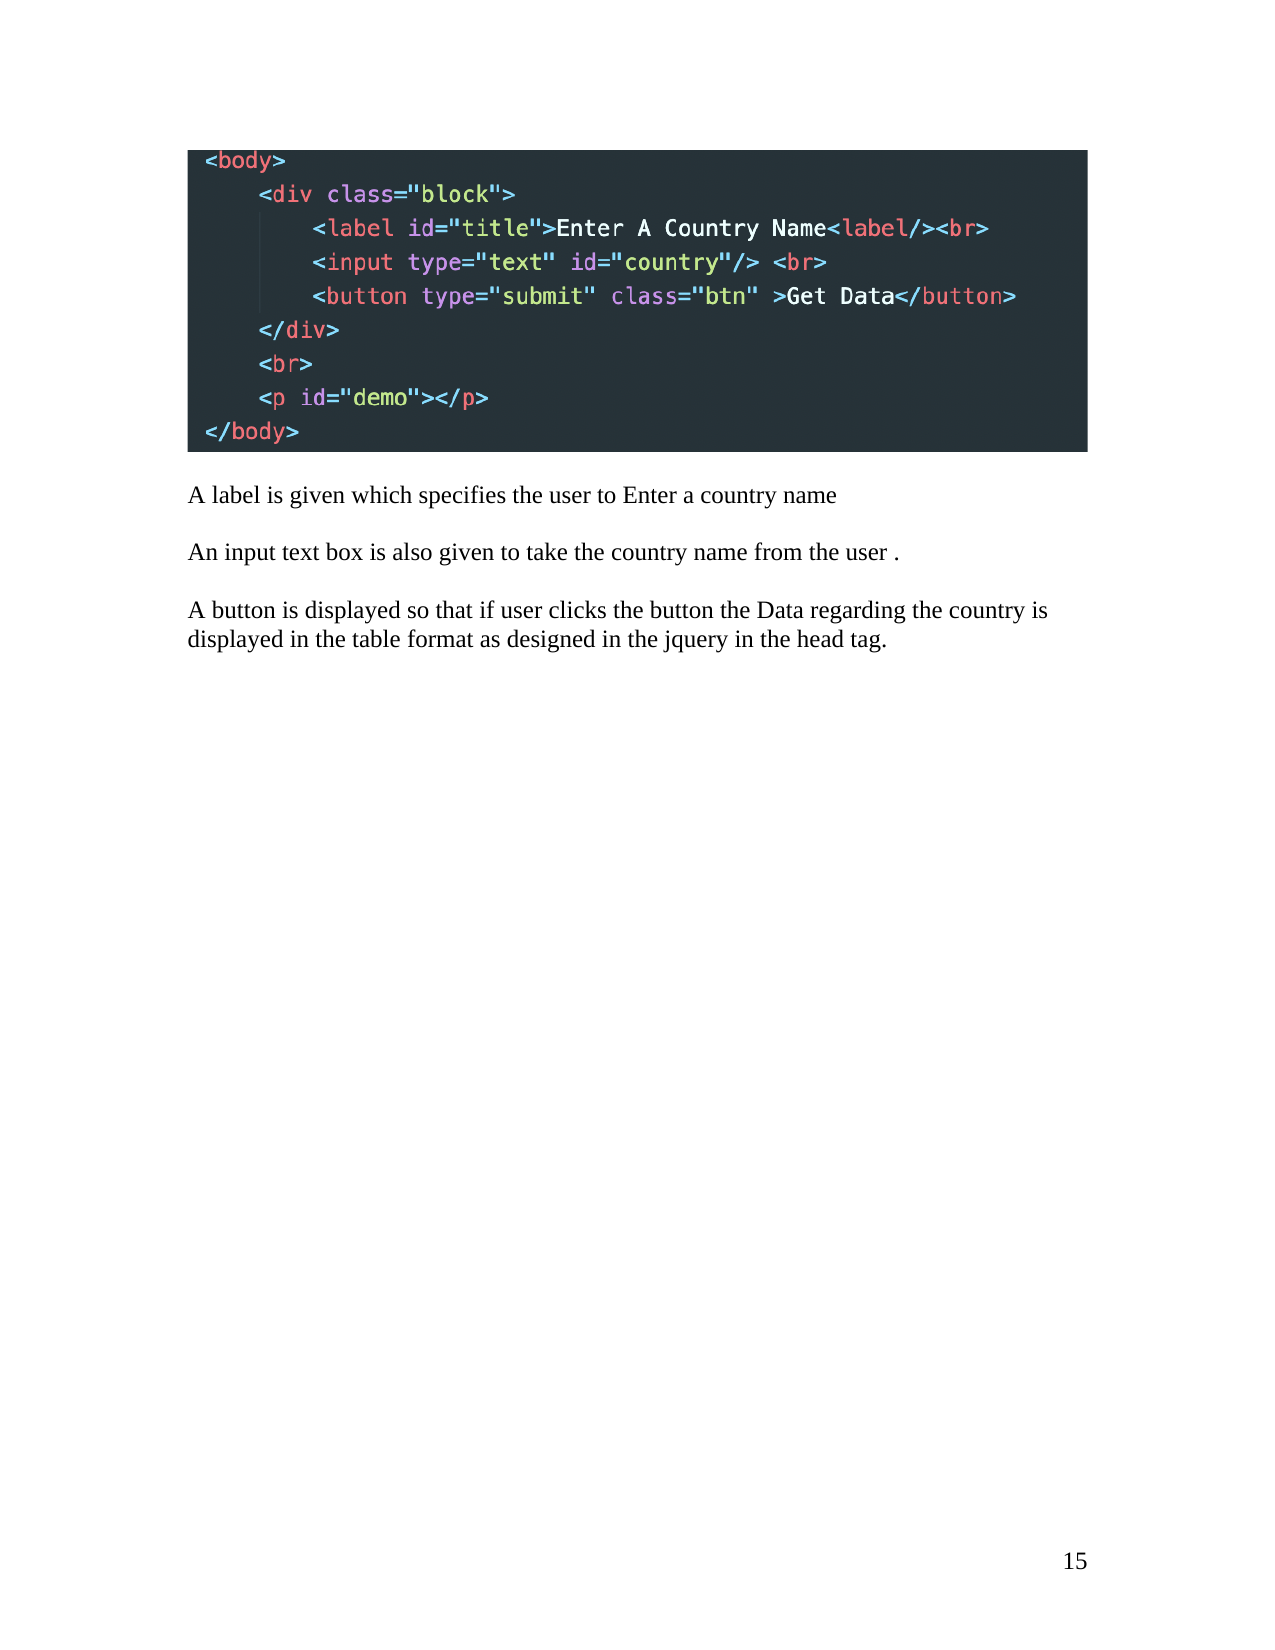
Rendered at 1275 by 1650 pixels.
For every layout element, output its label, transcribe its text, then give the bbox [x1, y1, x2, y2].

text An input text box is also given to take the country name from the user . [187, 537, 1087, 566]
text A button is displayed so that if user clicks the button the Data regarding the country is displayed in the table format as designed in the jquery in the head tag. [187, 595, 1087, 652]
picture [187, 150, 1088, 452]
text A label is given which specifies the user to Enter a country name [187, 480, 1087, 509]
